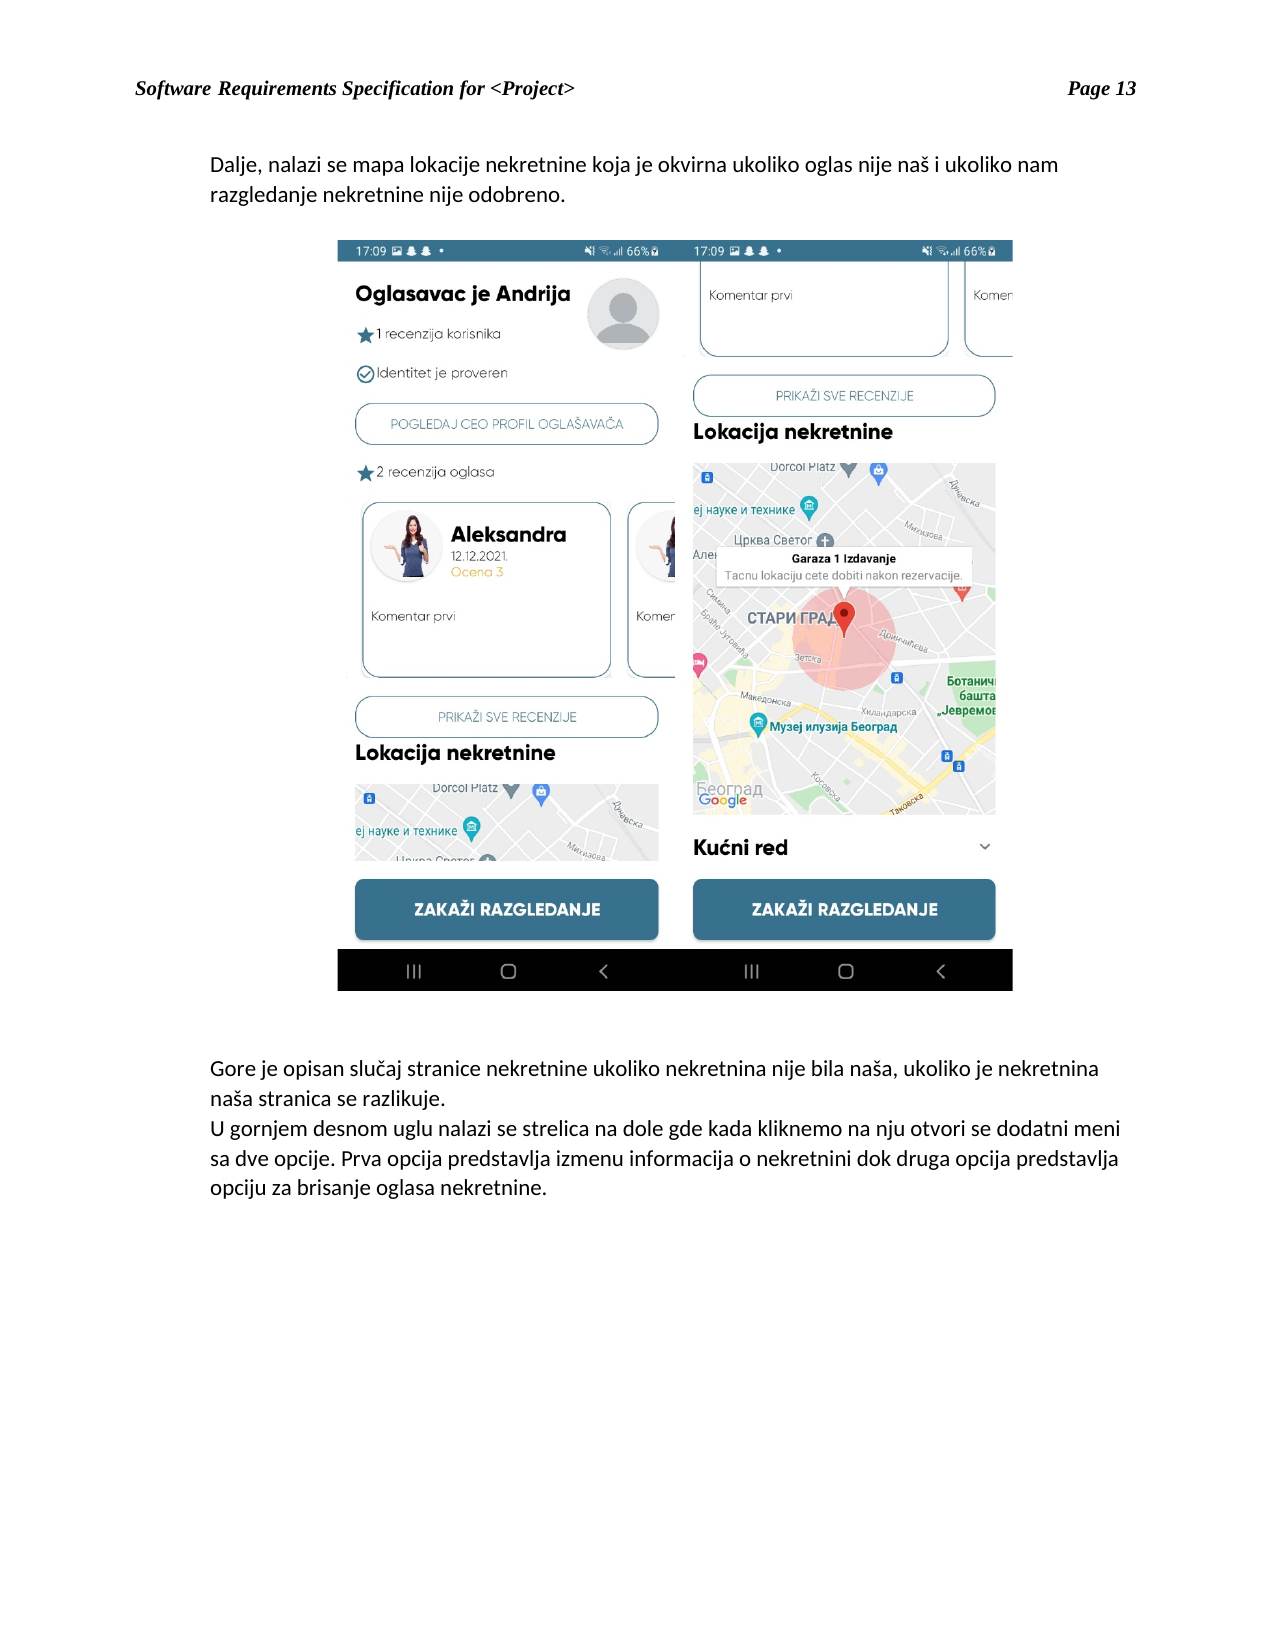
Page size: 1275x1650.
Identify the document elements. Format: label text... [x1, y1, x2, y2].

text Gore je opisan slučaj stranice nekretnine ukoliko nekretnina nije bila naša, ukoliko je nekretnina naša stranica se razlikuje. [210, 1054, 1140, 1112]
text Dalje, nalazi se mapa lokacije nekretnine koja je okvirna ukoliko oglas nije naš i ukoliko nam razgledanje nekretnine nije odobreno. [210, 150, 1140, 208]
text U gornjem desnom uglu nalazi se strelica na dole gde kada kliknemo na nju otvori se dodatni meni sa dve opcije. Prva opcija predstavlja izmenu informacija o nekretnini dok druga opcija predstavlja opciju za brisanje oglasa nekretnine. [210, 1114, 1140, 1202]
picture [337, 240, 1013, 991]
